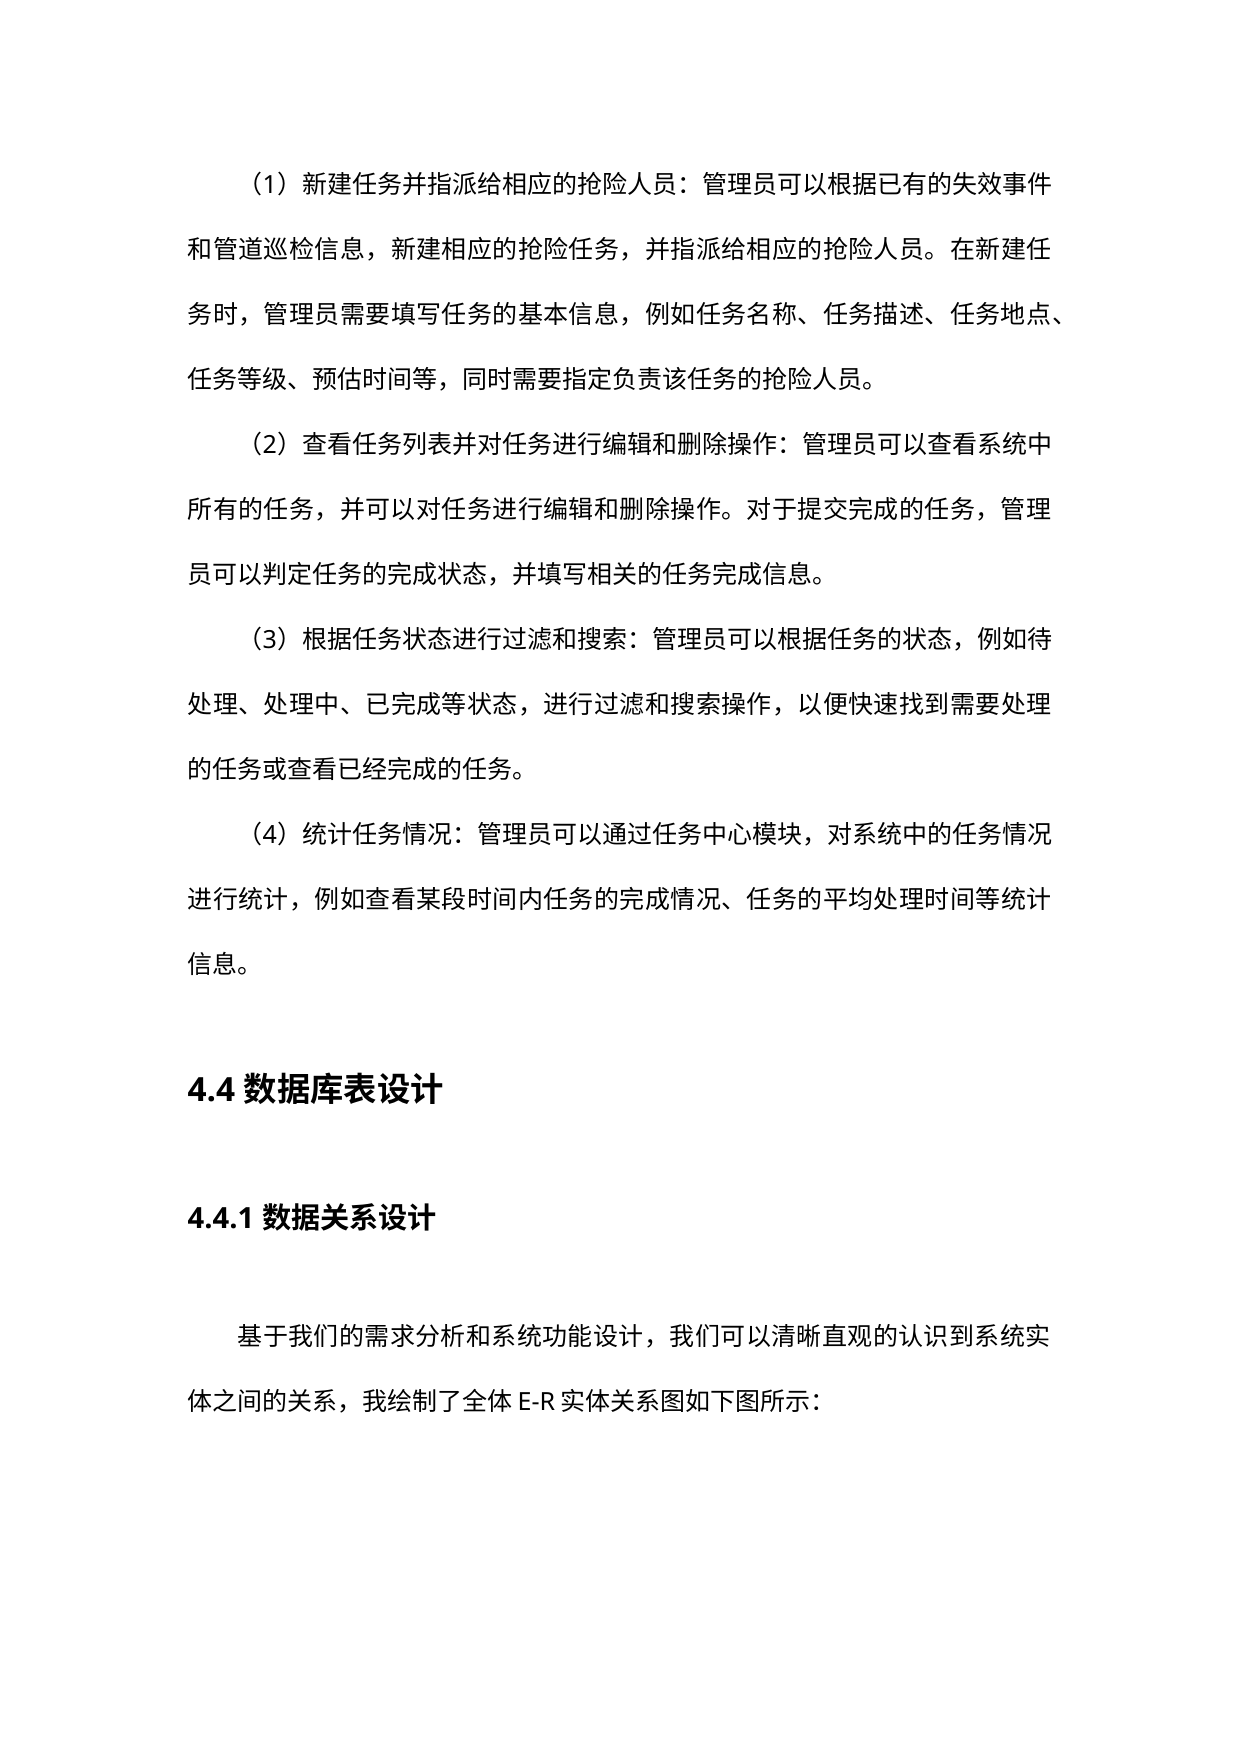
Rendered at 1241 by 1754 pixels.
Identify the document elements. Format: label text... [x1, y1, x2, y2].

text （4）统计任务情况：管理员可以通过任务中心模块，对系统中的任务情况进行统计，例如查看某段时间内任务的完成情况、任务的平均处理时间等统计信息。 [187, 800, 1053, 995]
text 基于我们的需求分析和系统功能设计，我们可以清晰直观的认识到系统实体之间的关系，我绘制了全体E-R实体关系图如下图所示： [187, 1302, 1053, 1432]
subtitle 4.4.1 数据关系设计 [187, 1183, 1053, 1248]
text （1）新建任务并指派给相应的抢险人员：管理员可以根据已有的失效事件和管道巡检信息，新建相应的抢险任务，并指派给相应的抢险人员。在新建任务时，管理员需要填写任务的基本信息，例如任务名称、任务描述、任务地点、任务等级、预估时间等，同时需要指定负责该任务的抢险人员。 [187, 150, 1053, 410]
text （2）查看任务列表并对任务进行编辑和删除操作：管理员可以查看系统中所有的任务，并可以对任务进行编辑和删除操作。对于提交完成的任务，管理员可以判定任务的完成状态，并填写相关的任务完成信息。 [187, 410, 1053, 605]
text （3）根据任务状态进行过滤和搜索：管理员可以根据任务的状态，例如待处理、处理中、已完成等状态，进行过滤和搜索操作，以便快速找到需要处理的任务或查看已经完成的任务。 [187, 605, 1053, 800]
subtitle 4.4 数据库表设计 [187, 1054, 1053, 1119]
